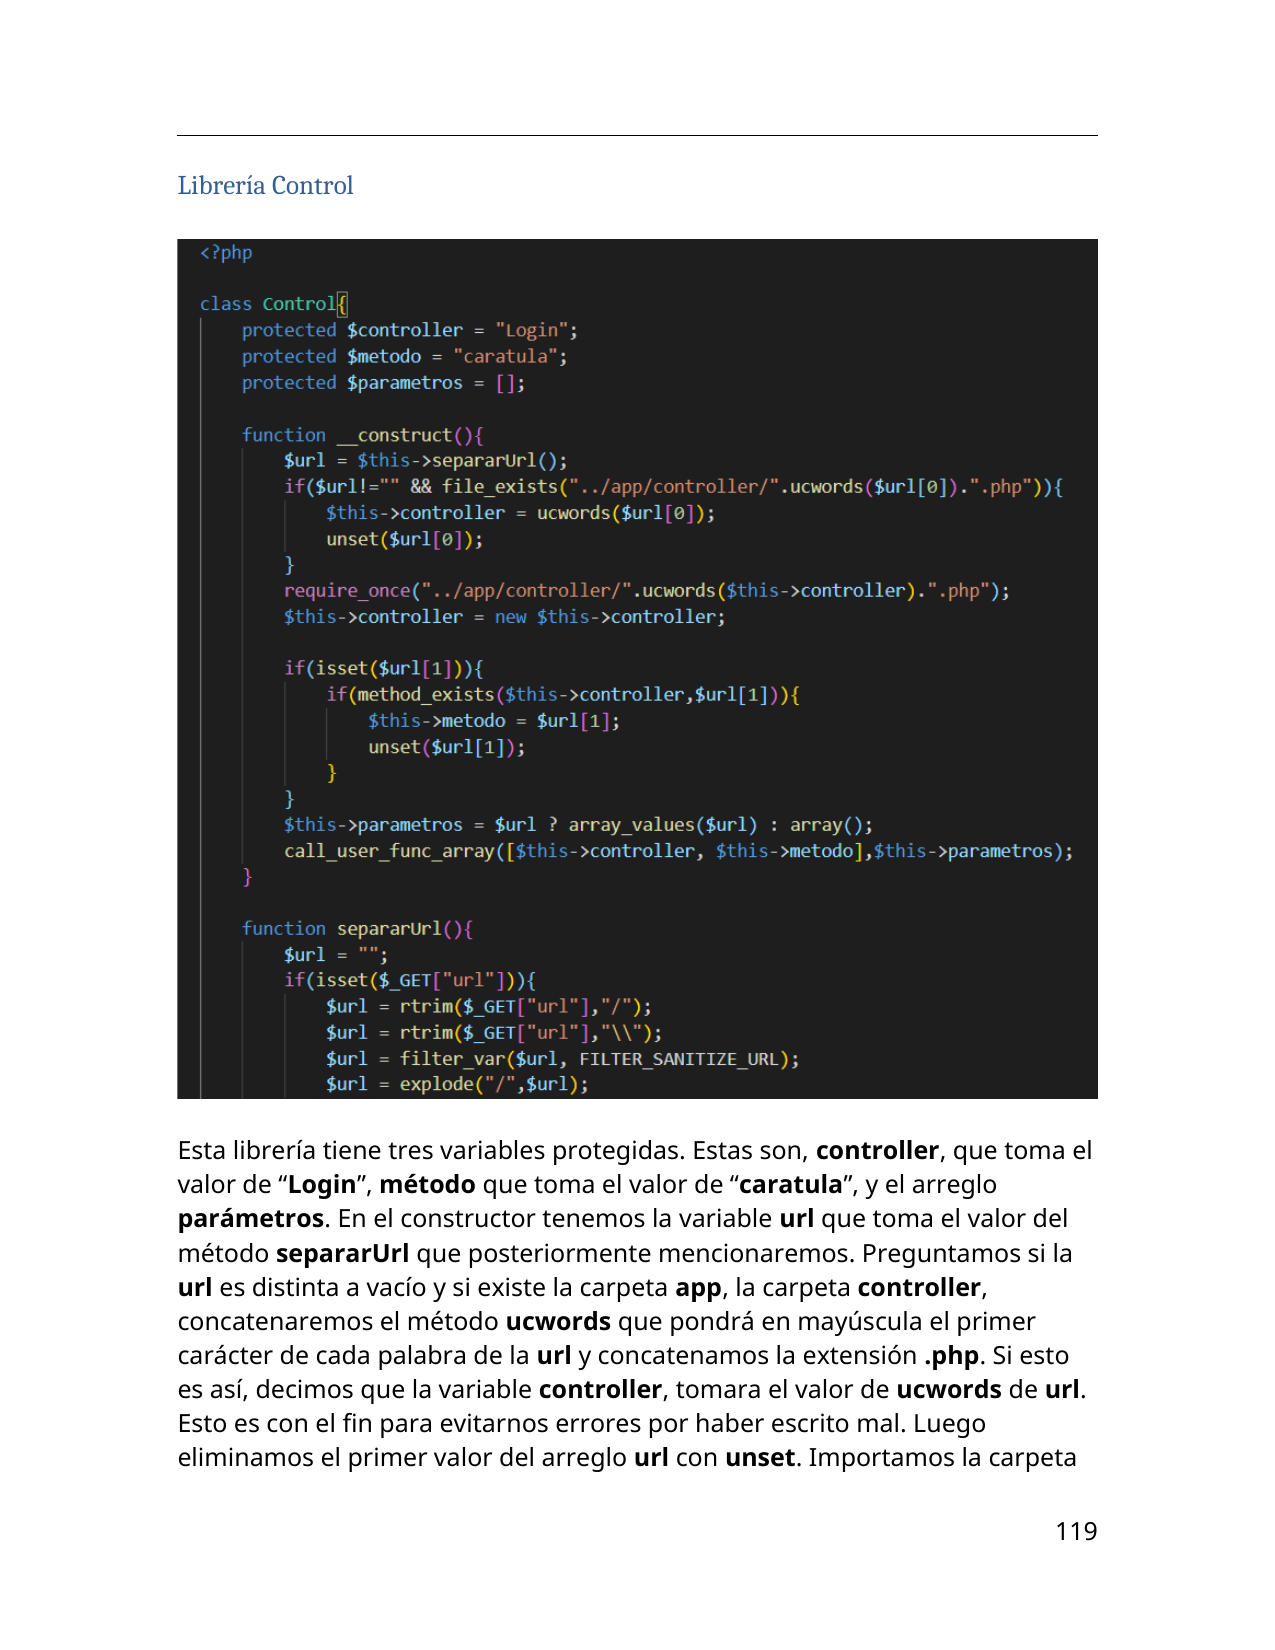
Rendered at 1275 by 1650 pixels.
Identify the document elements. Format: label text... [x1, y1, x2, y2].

subtitle Librería Control [177, 170, 1098, 201]
picture [177, 239, 1098, 1099]
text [177, 1133, 1098, 1474]
